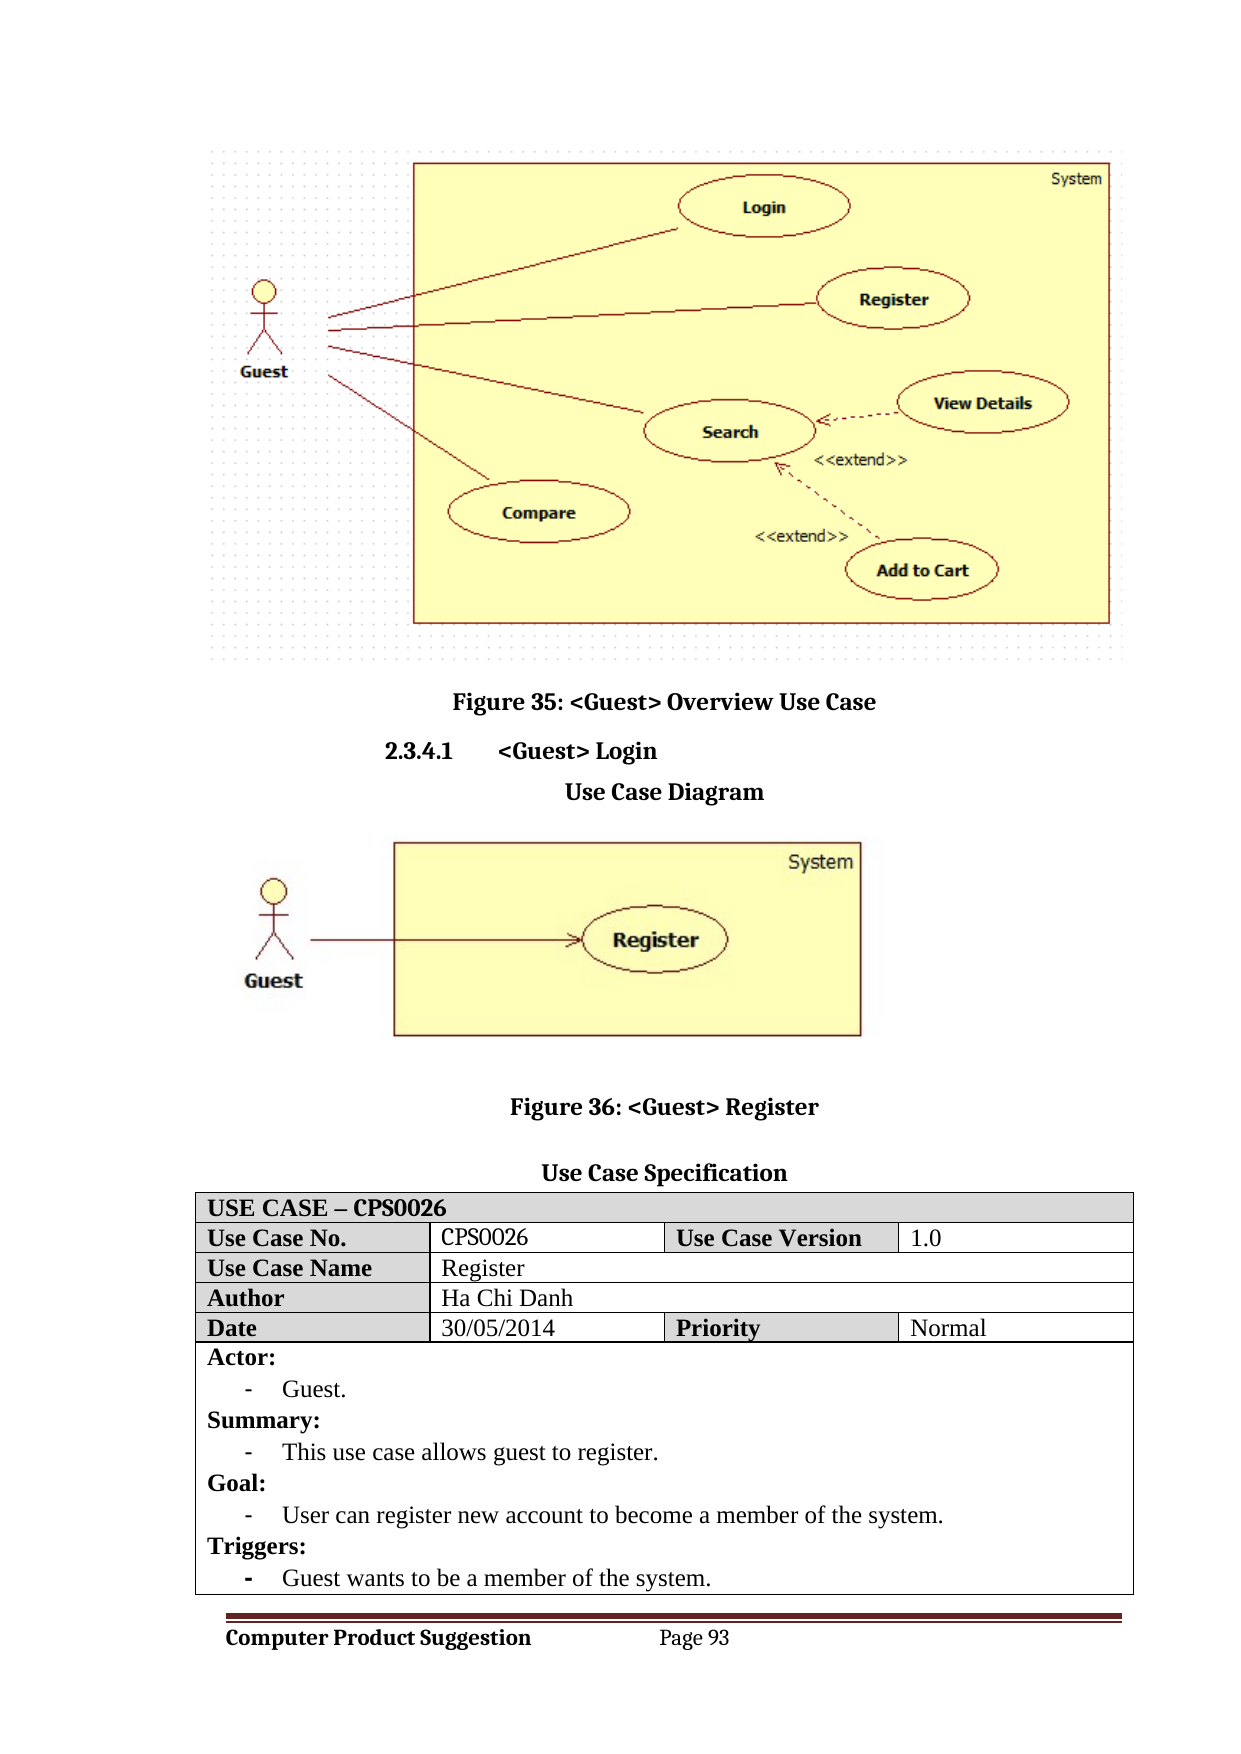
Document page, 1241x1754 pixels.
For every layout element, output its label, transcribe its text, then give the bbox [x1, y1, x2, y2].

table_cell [196, 1343, 1133, 1594]
subtitle <Guest> Login [385, 737, 1122, 766]
table_cell Priority [665, 1313, 898, 1341]
table_cell Register [431, 1253, 1133, 1282]
table_cell Normal [899, 1313, 1133, 1341]
table_cell Date [196, 1313, 429, 1341]
text Figure 35: <Guest> Overview Use Case [207, 687, 1122, 716]
subtitle Use Case Specification [207, 1158, 1122, 1187]
table_cell Ha Chi Danh [431, 1283, 1133, 1312]
table_cell CPS0026 [431, 1223, 664, 1252]
table_cell 30/05/2014 [431, 1313, 664, 1341]
table_cell Use Case Version [665, 1223, 898, 1252]
table_cell Use Case No. [196, 1223, 429, 1252]
table_cell 1.0 [899, 1223, 1133, 1252]
table_cell Use Case Name [196, 1253, 429, 1282]
picture [206, 147, 1123, 663]
table_cell Author [196, 1283, 429, 1312]
table_header USE CASE – CPS0026 [196, 1193, 1133, 1222]
subtitle Use Case Diagram [207, 778, 1122, 807]
picture [206, 811, 893, 1068]
